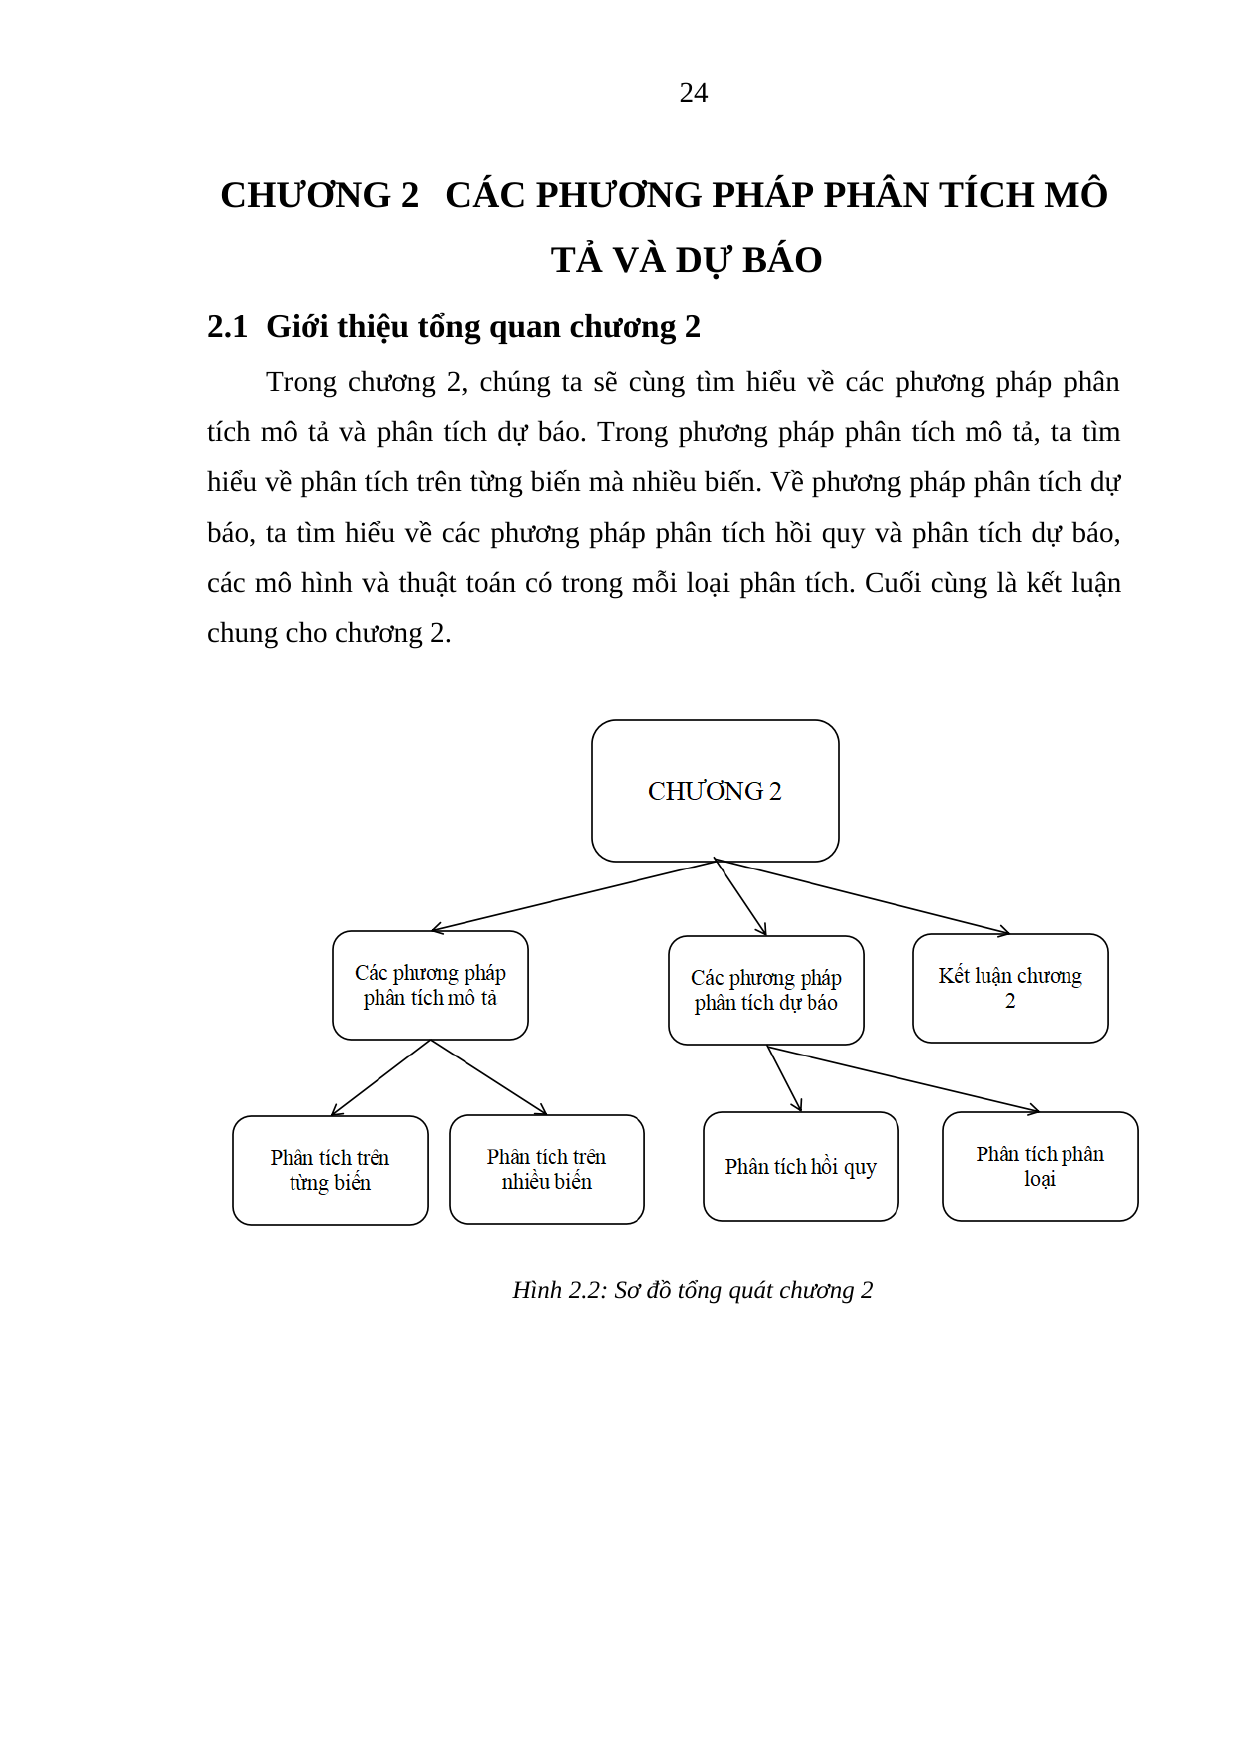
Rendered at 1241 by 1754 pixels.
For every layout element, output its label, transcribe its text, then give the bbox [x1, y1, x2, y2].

subtitle CÁC PHƯƠNG PHÁP PHÂN TÍCH MÔ TẢ VÀ DỰ BÁO [207, 173, 1122, 281]
picture [206, 682, 1156, 1243]
subtitle Giới thiệu tổng quan chương 2 [207, 306, 1122, 344]
text Trong chương 2, chúng ta sẽ cùng tìm hiểu về các phương pháp phân tích mô tả và phân tích dự báo. Trong phương pháp phân tích mô tả, ta tìm hiểu về phân tích trên từng biến mà nhiều biến. Về phương pháp phân tích dự báo, ta tìm hiểu về các phương pháp phân tích hồi quy và phân tích dự báo, các mô hình và thuật toán có trong mỗi loại phân tích. Cuối cùng là kết luận chung cho chương 2. [207, 364, 1122, 649]
